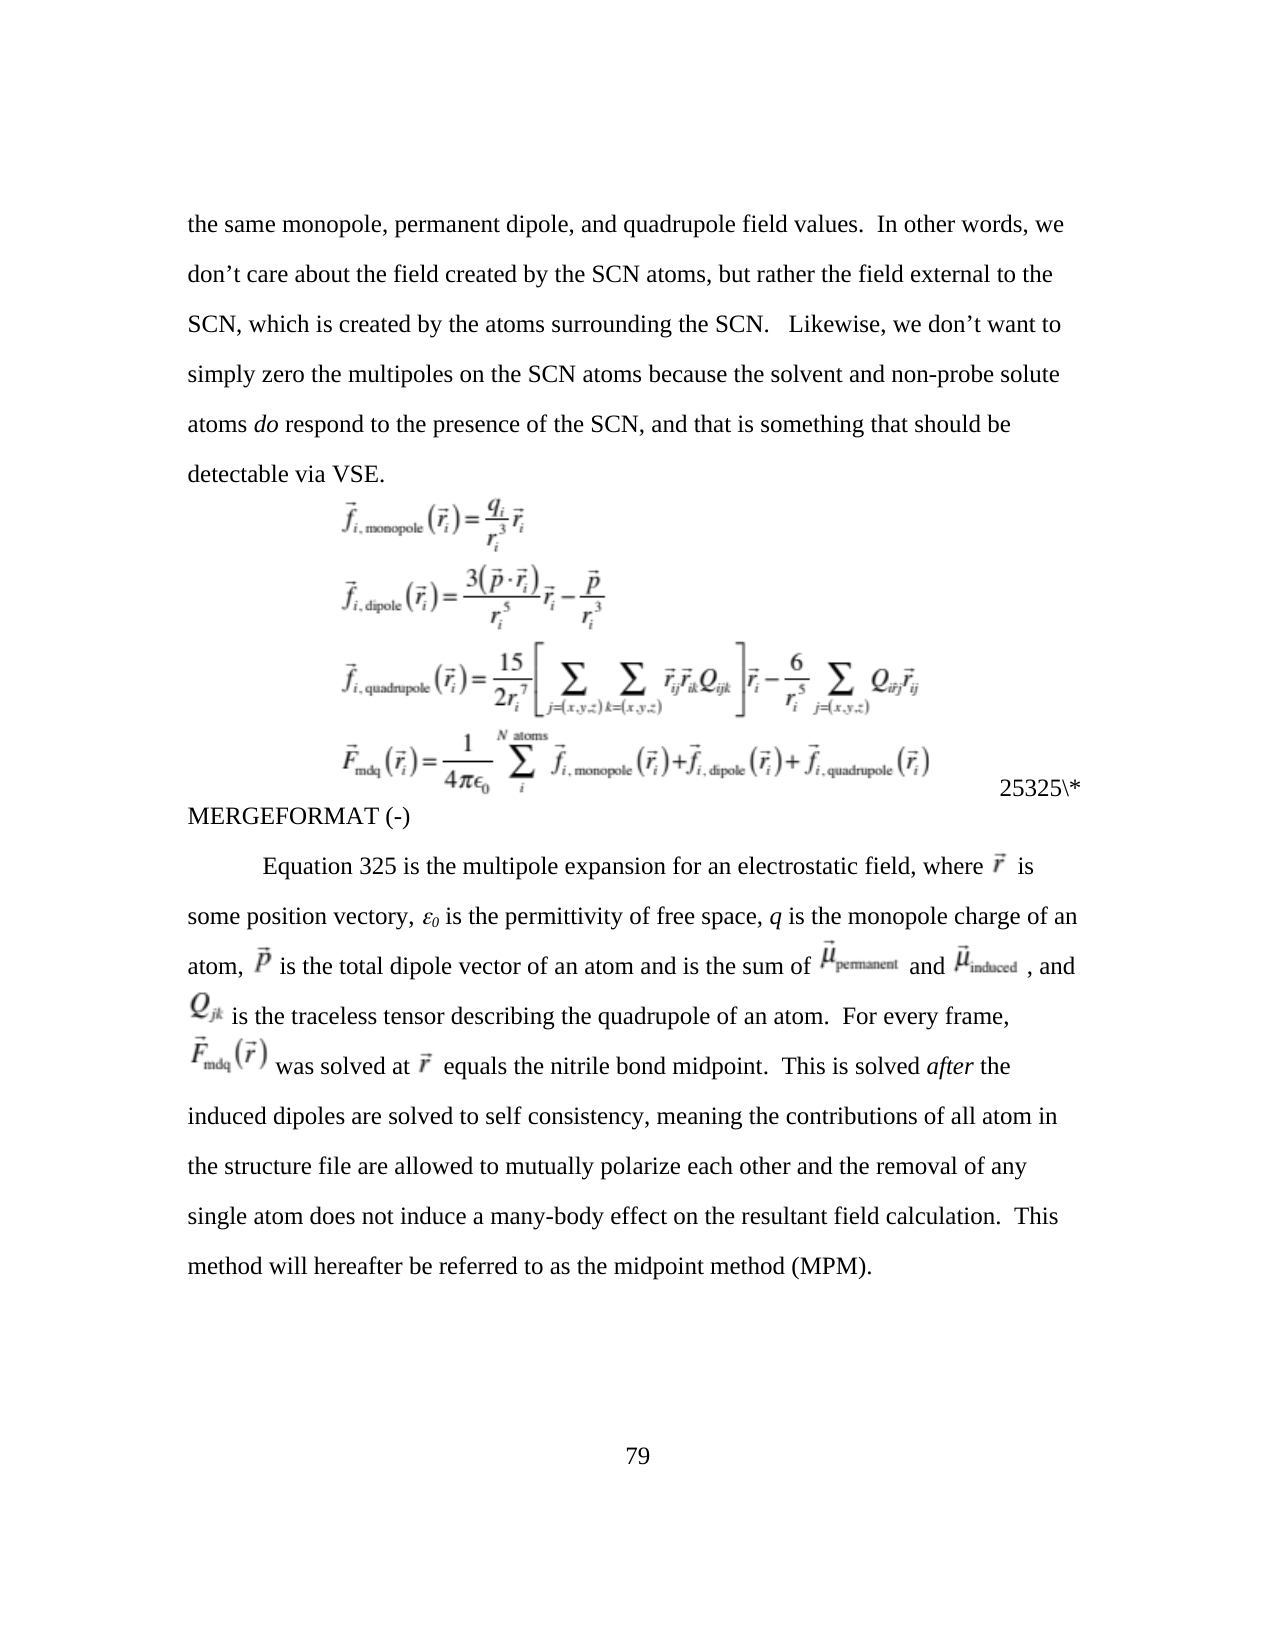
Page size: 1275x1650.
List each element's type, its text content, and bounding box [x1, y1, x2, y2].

text Equation is the multipole expansion for an electrostatic field, where is some position vectory, 0 is the permittivity of free space, q is the monopole charge of an atom, is the total dipole vector of an atom and is the sum of and , and is the traceless tensor describing the quadrupole of an atom. For every frame, was solved at equals the nitrile bond midpoint. This is solved after the induced dipoles are solved to self consistency, meaning the contributions of all atom in the structure file are allowed to mutually polarize each other and the removal of any single atom does not induce a many-body effect on the resultant field calculation. This method will hereafter be referred to as the midpoint method (MPM). [187, 830, 1087, 1280]
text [187, 187, 1087, 487]
